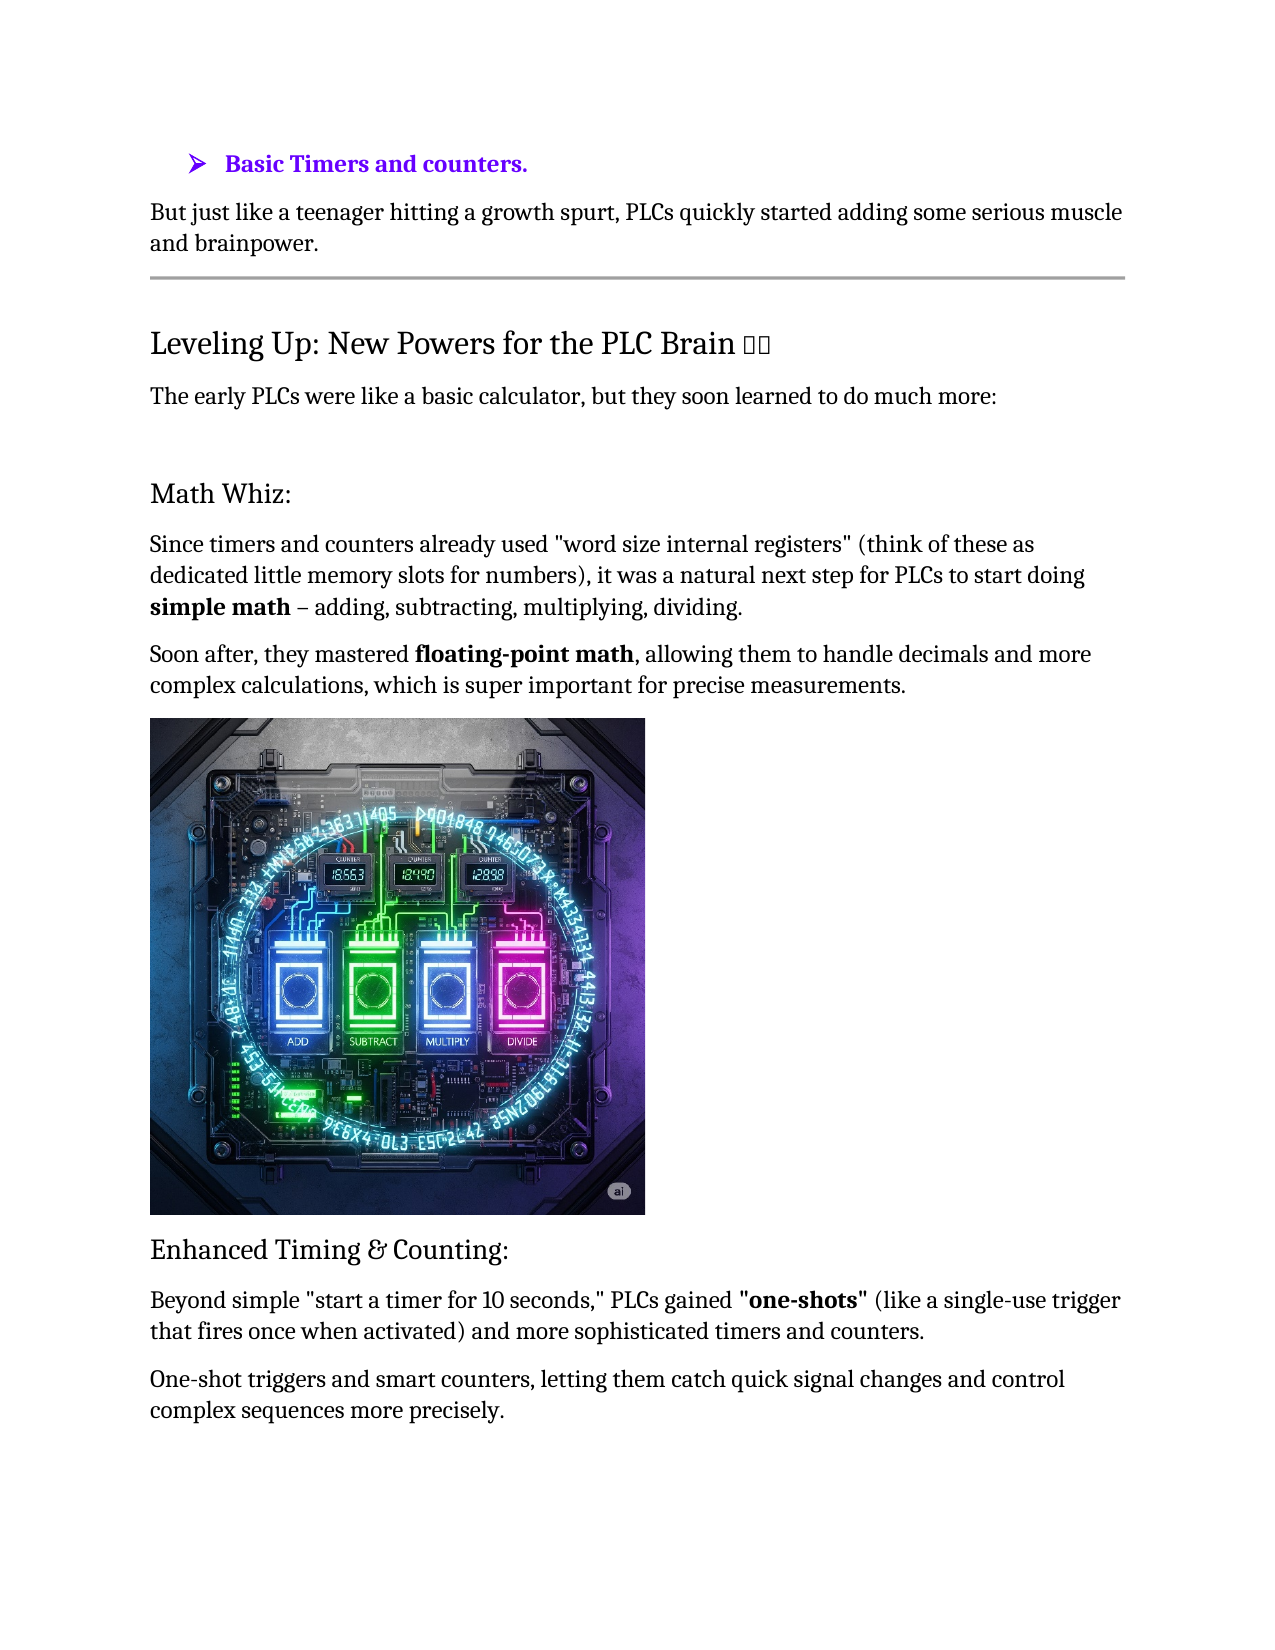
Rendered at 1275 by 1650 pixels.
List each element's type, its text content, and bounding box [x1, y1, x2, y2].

text Beyond simple "start a timer for 10 seconds," PLCs gained "one-shots" (like a single-use trigger that fires once when activated) and more sophisticated timers and counters. [150, 1286, 1125, 1346]
text The early PLCs were like a basic calculator, but they soon learned to do much more: [150, 382, 1125, 411]
text Enhanced Timing & Counting: [150, 1233, 1125, 1267]
text One-shot triggers and smart counters, letting them catch quick signal changes and control complex sequences more precisely. [150, 1365, 1125, 1424]
text Leveling Up: New Powers for the PLC Brain 🧠✨ [150, 324, 1125, 362]
text Since timers and counters already used "word size internal registers" (think of these as dedicated little memory slots for numbers), it was a natural next step for PLCs to start doing simple math – adding, subtracting, multiplying, dividing. [150, 530, 1125, 621]
text Soon after, they mastered floating-point math, allowing them to handle decimals and more complex calculations, which is super important for precise measurements. [150, 640, 1125, 700]
text Math Whiz: [150, 478, 1125, 511]
picture [150, 718, 646, 1215]
text But just like a teenager hitting a growth spurt, PLCs quickly started adding some serious muscle and brainpower. [150, 198, 1125, 257]
list Basic Timers and counters. [187, 150, 1125, 179]
